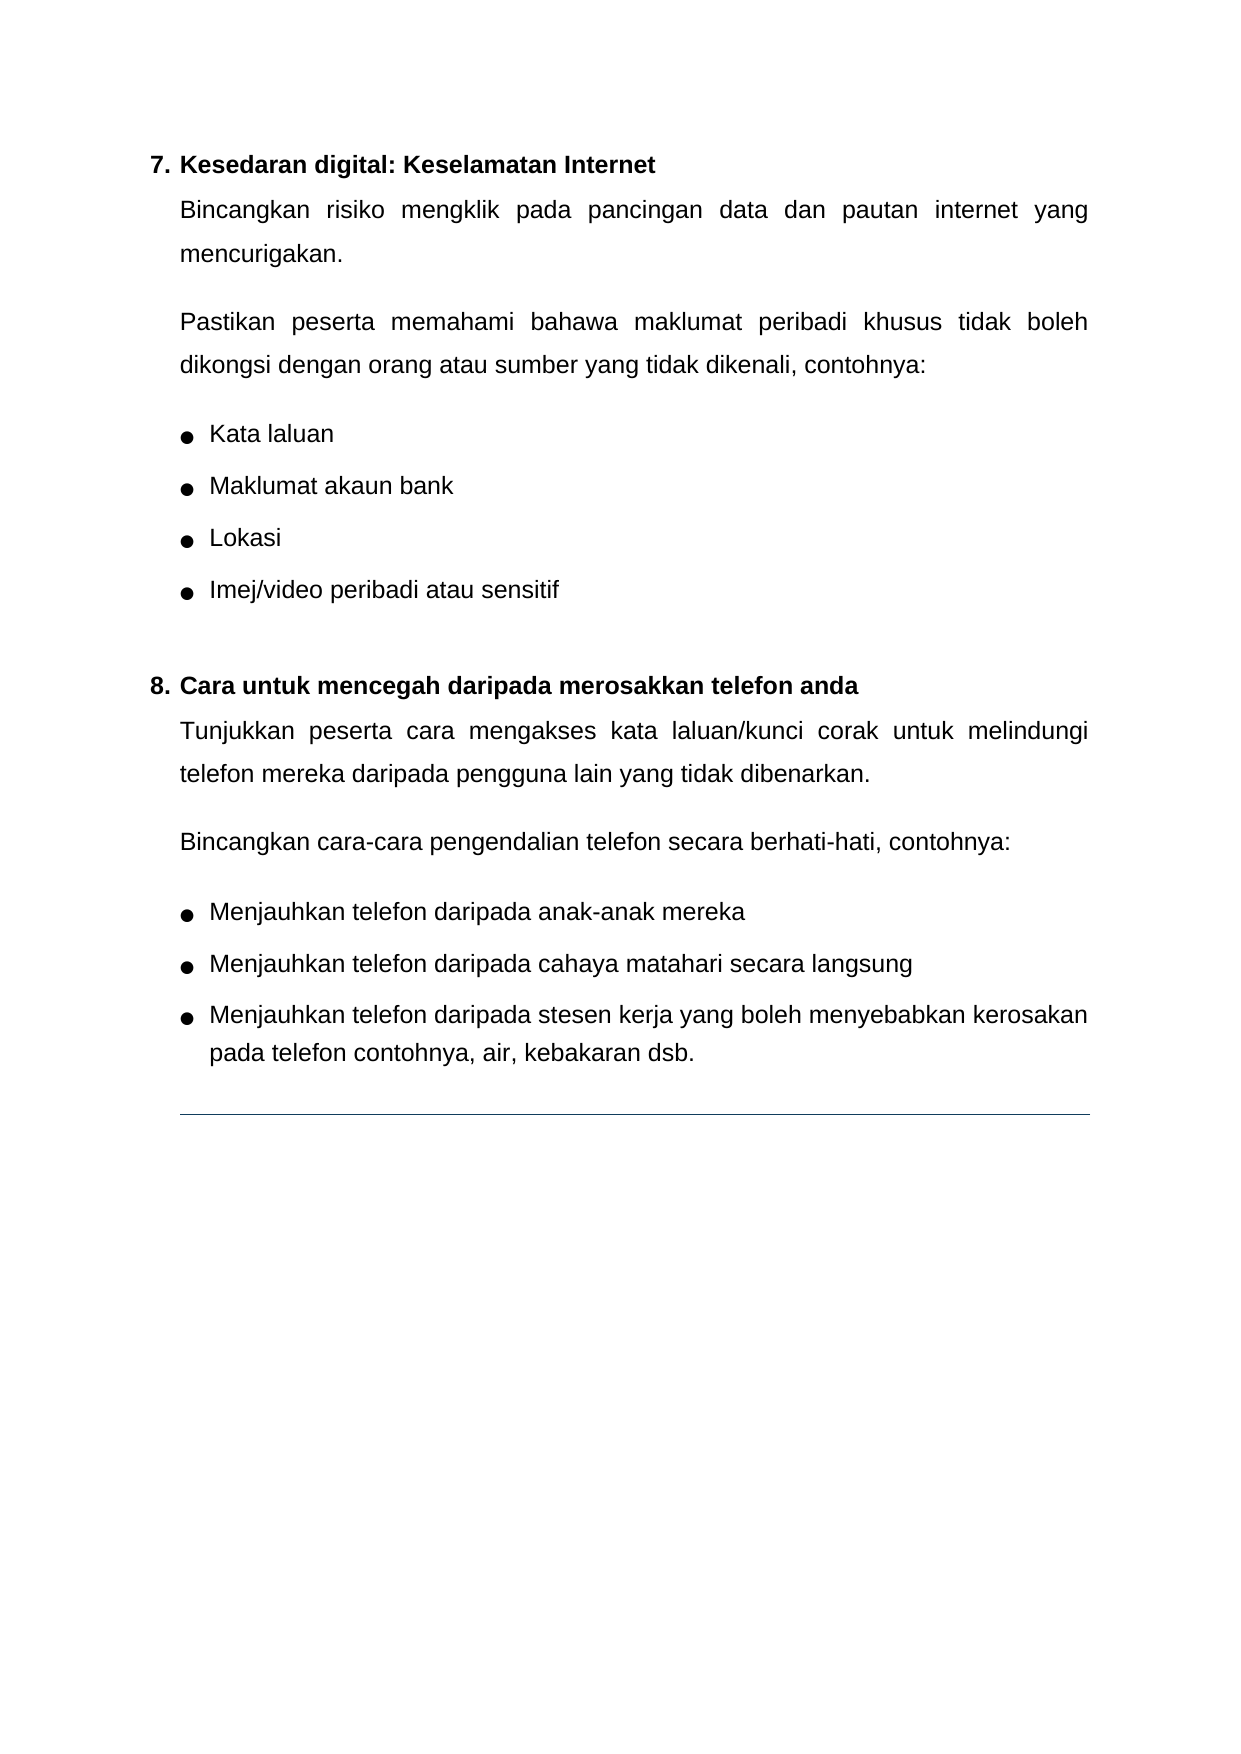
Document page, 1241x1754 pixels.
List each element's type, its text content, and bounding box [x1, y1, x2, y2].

list Imej/video peribadi atau sensitif [179, 573, 1090, 607]
text Bincangkan risiko mengklik pada pancingan data dan pautan internet yang mencurigakan. [179, 196, 1090, 267]
list Lokasi [179, 522, 1090, 556]
text Pastikan peserta memahami bahawa maklumat peribadi khusus tidak boleh dikongsi dengan orang atau sumber yang tidak dikenali, contohnya: [179, 307, 1090, 379]
text Bincangkan cara-cara pengendalian telefon secara berhati-hati, contohnya: [179, 827, 1090, 856]
list Kesedaran digital: Keselamatan Internet [150, 150, 1090, 179]
list Menjauhkan telefon daripada cahaya matahari secara langsung [179, 947, 1090, 981]
list Maklumat akaun bank [179, 470, 1090, 504]
list Menjauhkan telefon daripada stesen kerja yang boleh menyebabkan kerosakan pada telefon contohnya, air, kebakaran dsb. [179, 999, 1090, 1066]
list Kata laluan [179, 418, 1090, 452]
list Menjauhkan telefon daripada anak-anak mereka [179, 896, 1090, 930]
text Tunjukkan peserta cara mengakses kata laluan/kunci corak untuk melindungi telefon mereka daripada pengguna lain yang tidak dibenarkan. [179, 716, 1090, 788]
list Cara untuk mencegah daripada merosakkan telefon anda [150, 671, 1090, 699]
